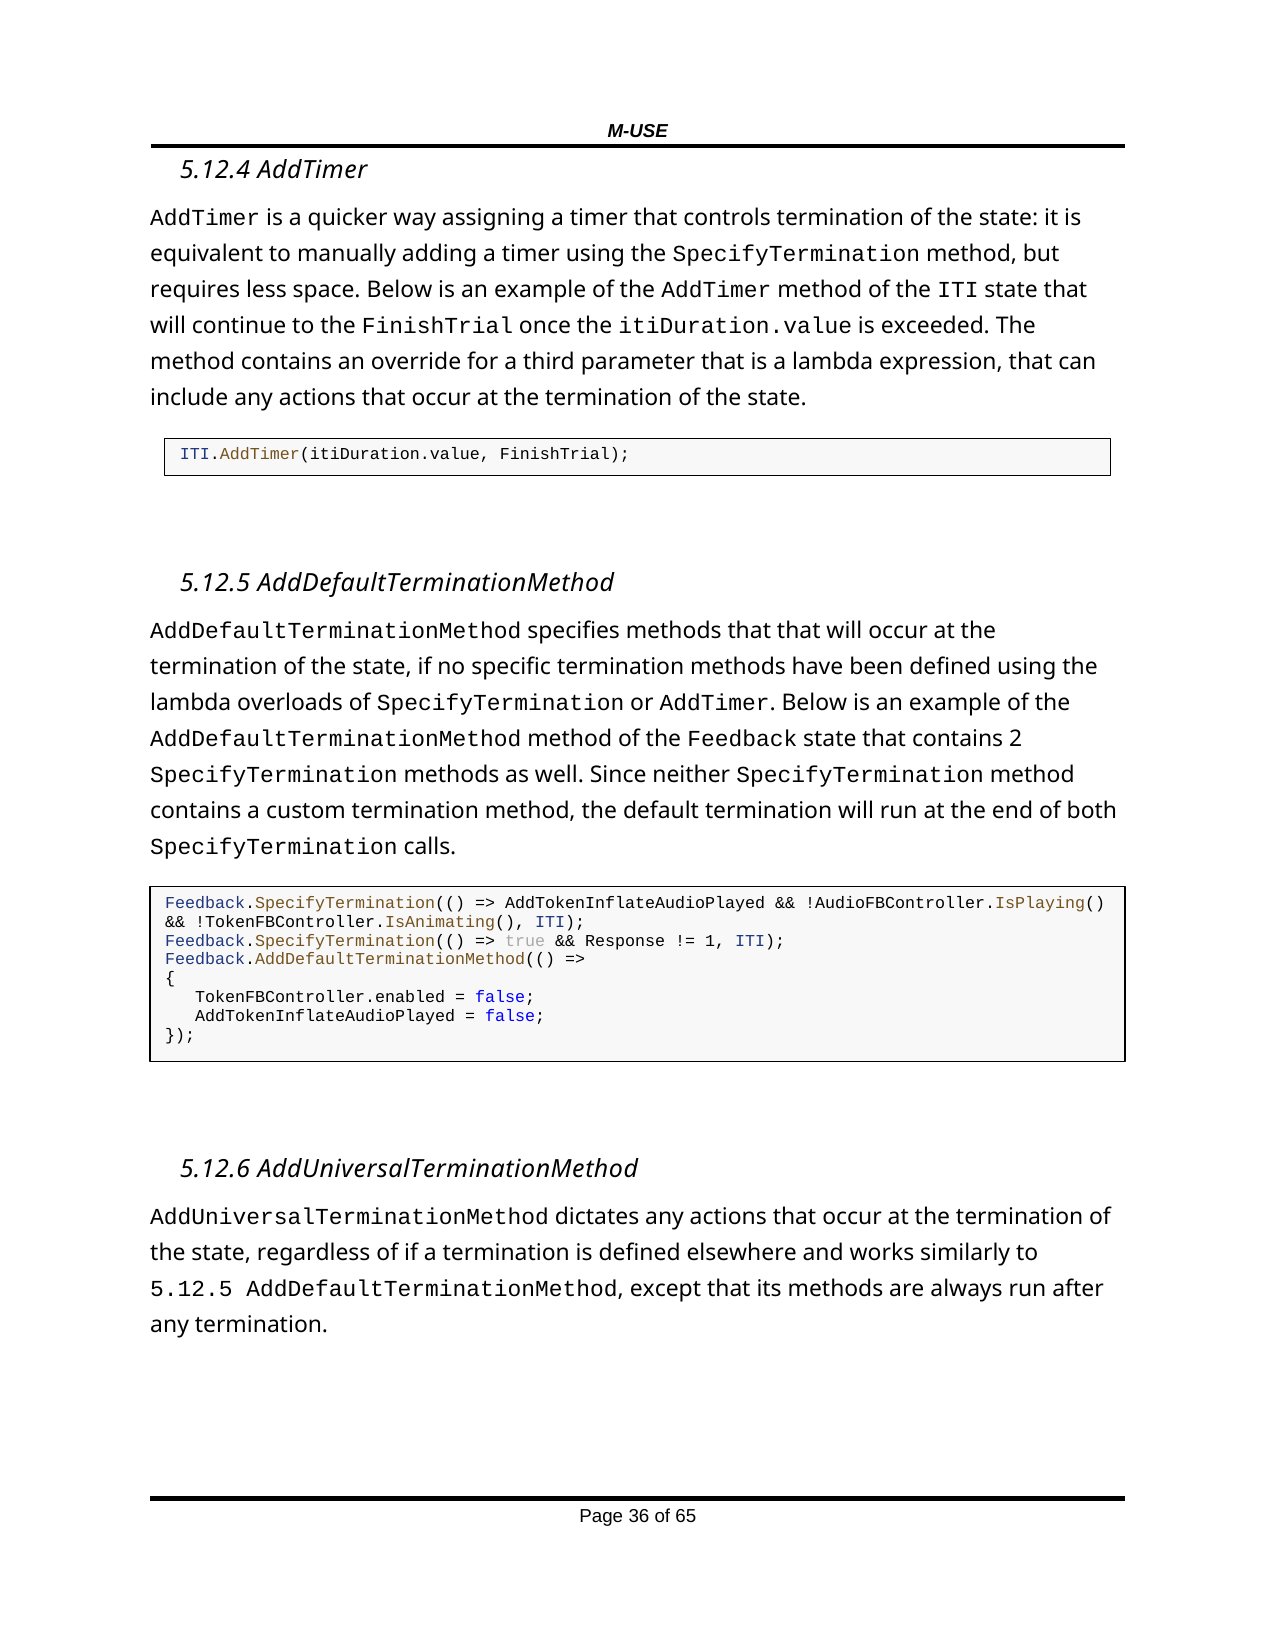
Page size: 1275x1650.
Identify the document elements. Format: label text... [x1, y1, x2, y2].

text AddDefaultTerminationMethod specifies methods that that will occur at the termination of the state, if no specific termination methods have been defined using the lambda overloads of SpecifyTermination or AddTimer. Below is an example of the AddDefaultTerminationMethod method of the Feedback state that contains 2 SpecifyTermination methods as well. Since neither SpecifyTermination method contains a custom termination method, the default termination will run at the end of both SpecifyTermination calls. [150, 614, 1125, 861]
subtitle 5.12.4 AddTimer [179, 152, 1125, 186]
subtitle 5.12.6 AddUniversalTerminationMethod [179, 1151, 1125, 1185]
subtitle 5.12.5 AddDefaultTerminationMethod [179, 565, 1125, 599]
text AddUniversalTerminationMethod dictates any actions that occur at the termination of the state, regardless of if a termination is defined elsewhere and works similarly to 5.12.5 AddDefaultTerminationMethod, except that its methods are always run after any termination. [150, 1200, 1125, 1339]
text AddTimer is a quicker way assigning a timer that controls termination of the state: it is equivalent to manually adding a timer using the SpecifyTermination method, but requires less space. Below is an example of the AddTimer method of the ITI state that will continue to the FinishTrial once the itiDuration.value is exceeded. The method contains an override for a third parameter that is a lambda expression, that can include any actions that occur at the termination of the state. [150, 201, 1125, 412]
